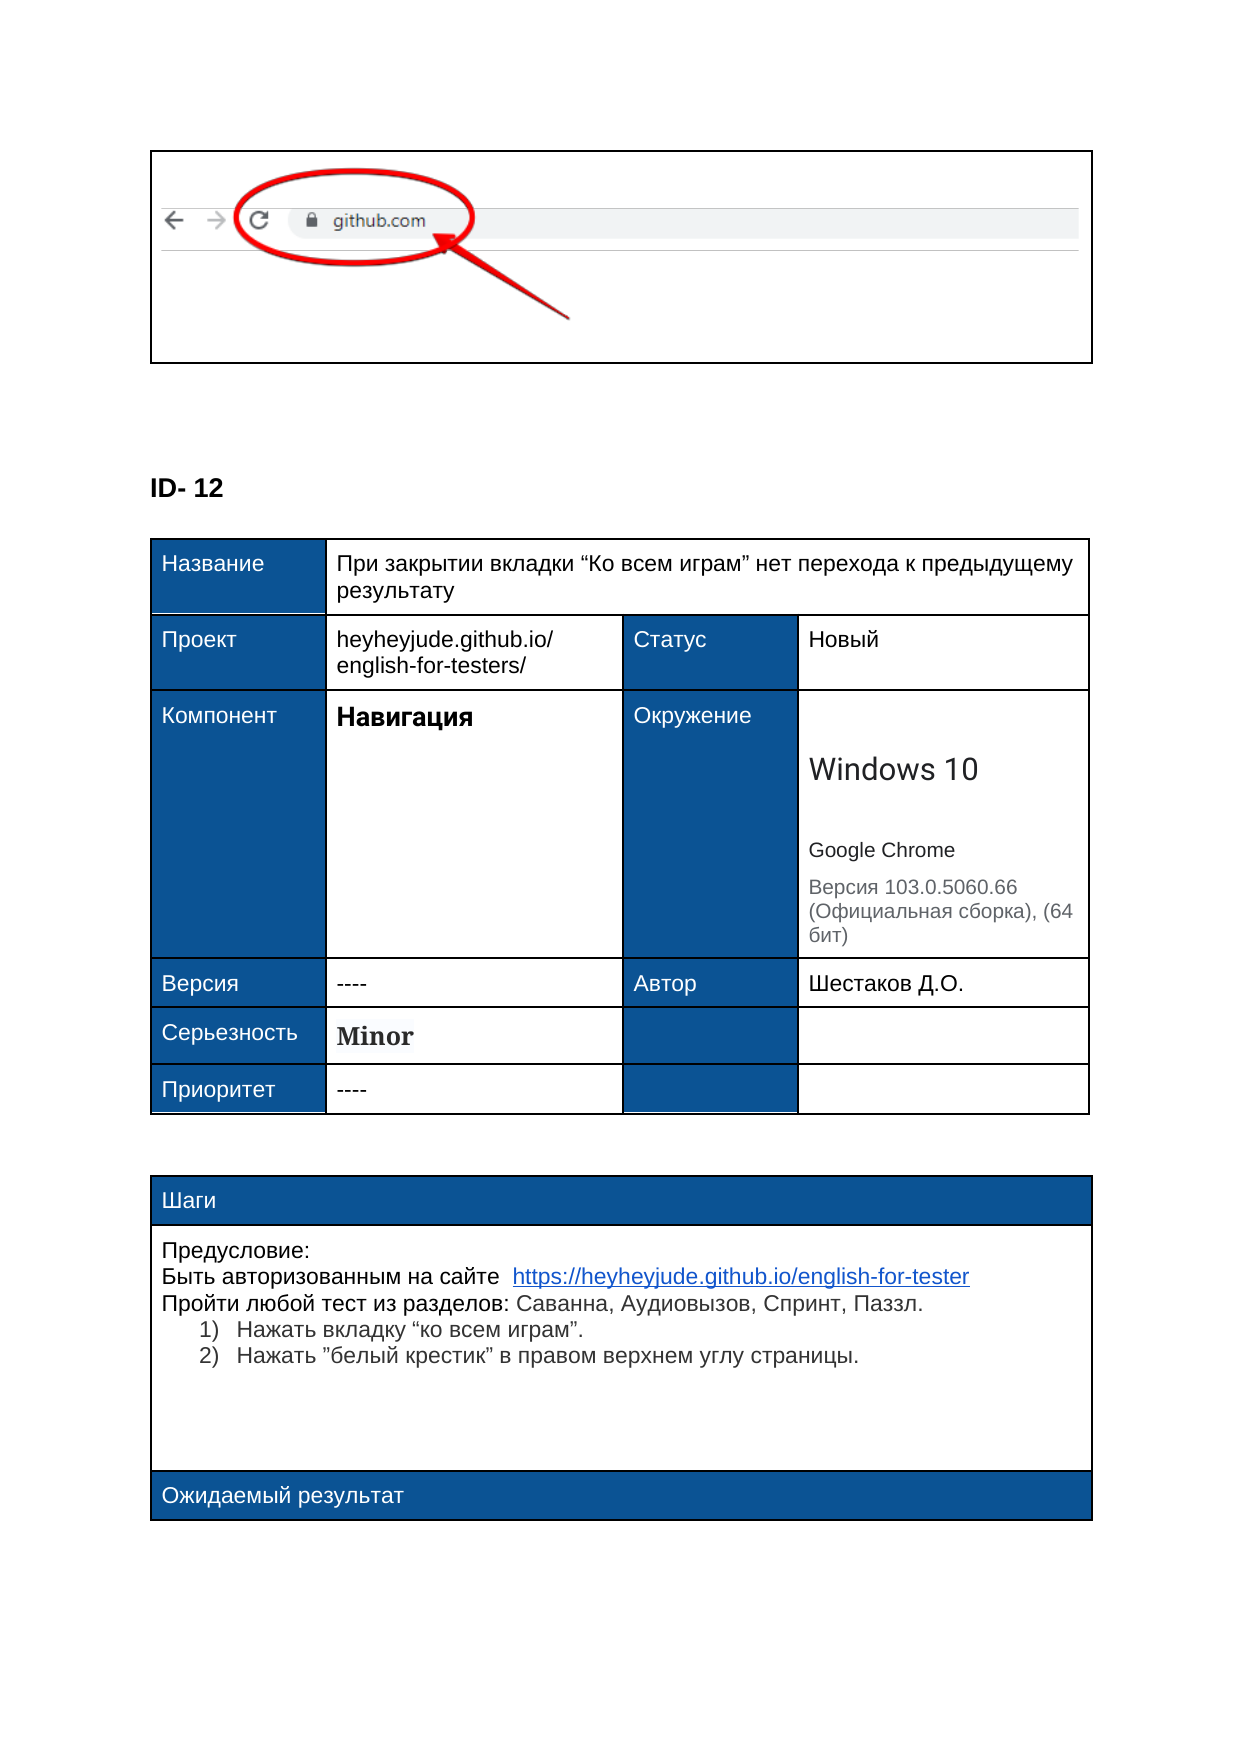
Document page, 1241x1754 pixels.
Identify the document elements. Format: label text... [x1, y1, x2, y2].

table_header Название [152, 540, 325, 613]
table_cell [624, 1008, 797, 1063]
table_cell [152, 152, 1091, 362]
table_cell heyheyjude.github.io/english-for-testers/ [327, 616, 622, 689]
table_cell Приоритет [152, 1065, 325, 1112]
table_cell Шестаков Д.О. [799, 959, 1088, 1006]
table_cell Автор [624, 959, 797, 1006]
table_cell [799, 1008, 1088, 1063]
table_cell Проект [152, 616, 325, 689]
table_cell [624, 1065, 797, 1112]
table_cell Предусловие: Быть авторизованным на сайте https://heyheyjude.github.io/english-for-tester Пройти любой тест из разделов: Саванна, Аудиовызов, Спринт, Паззл. Нажать вкладку “ко всем играм”. Нажать ”белый крестик” в правом верхнем углу страницы. [152, 1226, 1091, 1469]
table_cell Компонент [152, 691, 325, 957]
table_cell [799, 1065, 1088, 1112]
table_cell Minor [327, 1008, 622, 1063]
table_cell Серьезность [152, 1008, 325, 1063]
table_cell Windows 10 Google Chrome Версия 103.0.5060.66 (Официальная сборка), (64 бит) [799, 691, 1088, 957]
table_cell ---- [327, 1065, 622, 1112]
table_cell Ожидаемый результат [152, 1472, 1091, 1519]
table_cell Новый [799, 616, 1088, 689]
text ID- 12 [150, 472, 1090, 503]
table_header Шаги [152, 1177, 1091, 1224]
table_cell Статус [624, 616, 797, 689]
table_cell Окружение [624, 691, 797, 957]
picture [161, 162, 1079, 325]
table_header При закрытии вкладки “Ко всем играм” нет перехода к предыдущему результату [327, 540, 1088, 613]
table_cell Навигация [327, 691, 622, 957]
table_cell Версия [152, 959, 325, 1006]
table_cell ---- [327, 959, 622, 1006]
